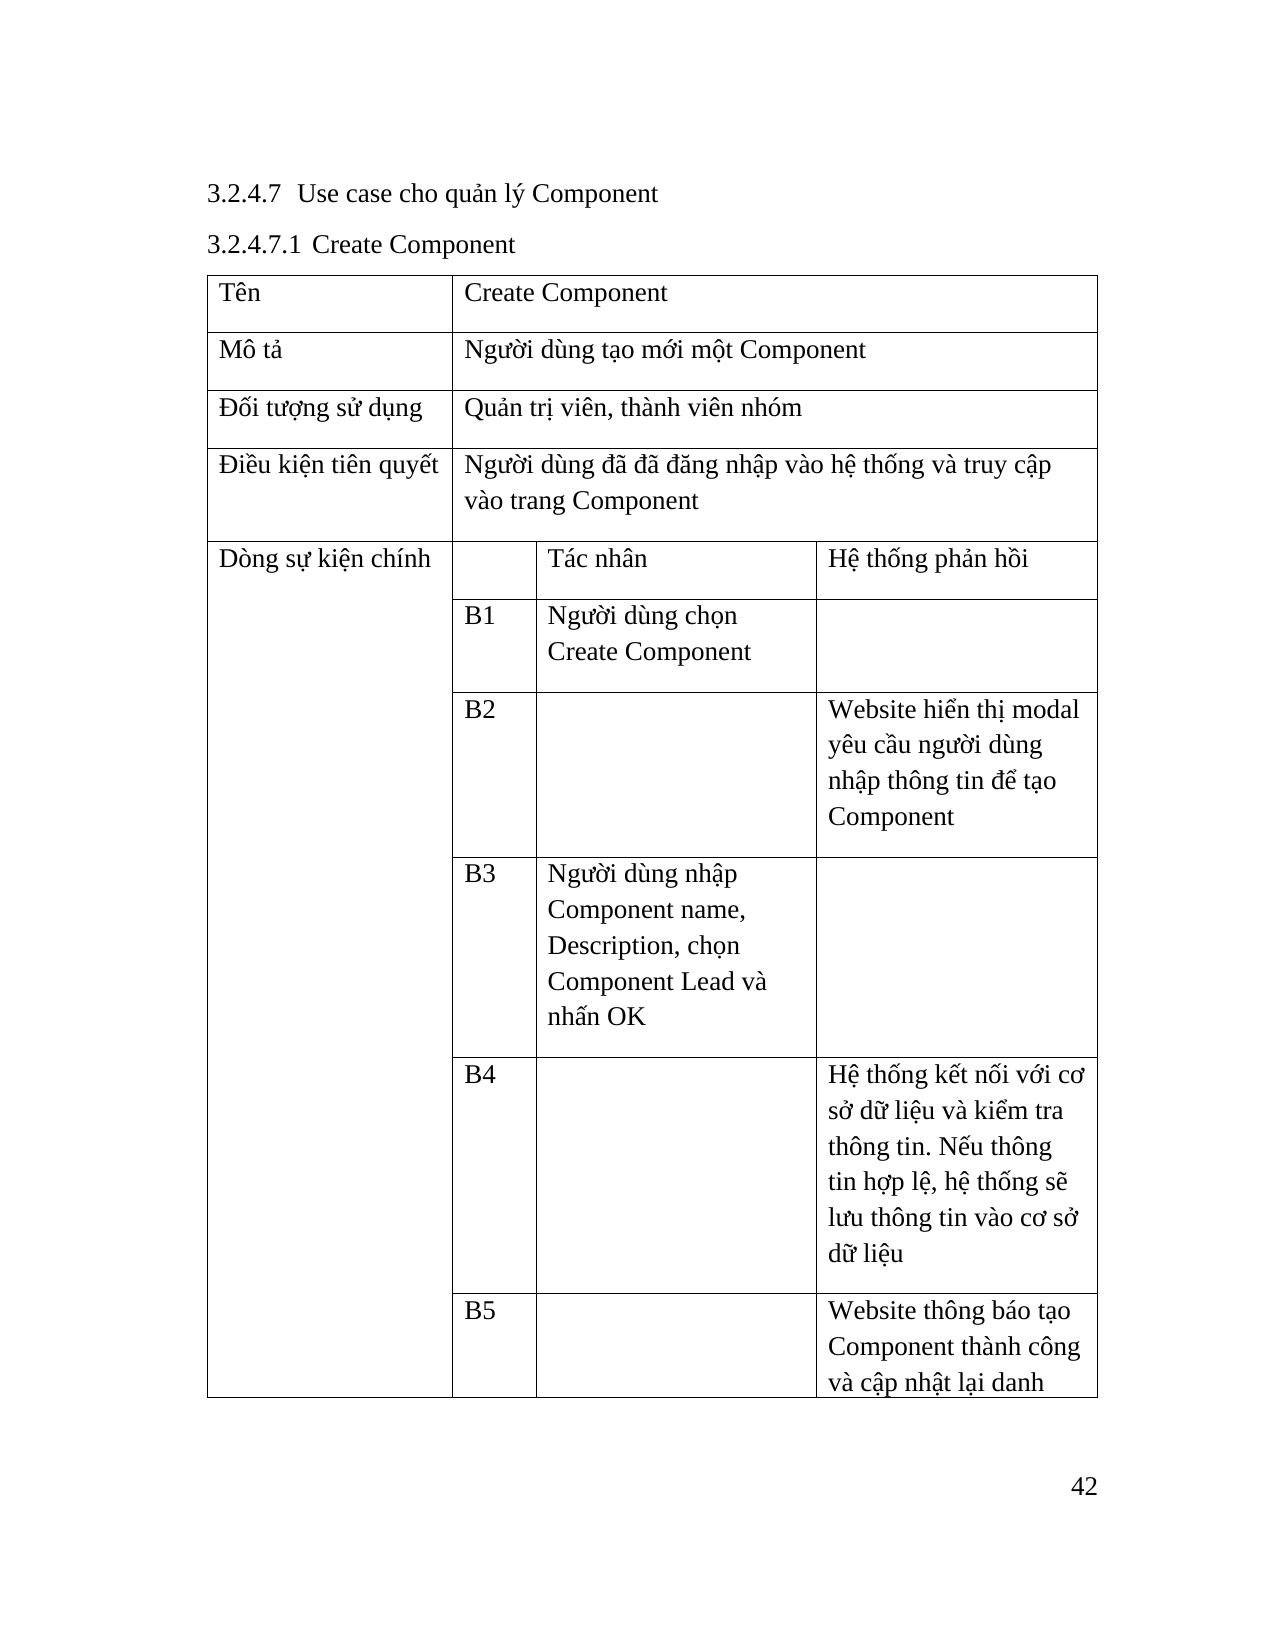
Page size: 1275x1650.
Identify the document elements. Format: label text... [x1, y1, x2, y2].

table_cell B4 [453, 1058, 536, 1293]
table_header Tên [208, 276, 452, 332]
table_cell Dòng sự kiện chính [208, 542, 452, 1397]
table_cell Mô tả [208, 333, 452, 390]
table_cell Người dùng tạo mới một Component [453, 333, 1097, 390]
table_header Create Component [453, 276, 1097, 332]
table_cell B1 [453, 600, 536, 692]
table_cell Người dùng chọn Create Component [537, 600, 816, 692]
table_cell Người dùng nhập Component name, Description, chọn Component Lead và nhấn OK [537, 858, 816, 1057]
table_cell B3 [453, 858, 536, 1057]
subtitle Create Component [207, 228, 1098, 259]
table_cell [453, 542, 536, 598]
table_cell Quản trị viên, thành viên nhóm [453, 391, 1097, 447]
table_cell Đối tượng sử dụng [208, 391, 452, 447]
table_cell [537, 1058, 816, 1293]
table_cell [817, 1294, 1097, 1397]
table_cell [817, 858, 1097, 1057]
subtitle Use case cho quản lý Component [207, 177, 1098, 208]
table_cell B5 [453, 1294, 536, 1397]
table_cell [537, 693, 816, 857]
table_cell Hệ thống phản hồi [817, 542, 1097, 598]
table_cell Website hiển thị modal yêu cầu người dùng nhập thông tin để tạo Component [817, 693, 1097, 857]
table_cell [817, 600, 1097, 692]
table_cell Hệ thống kết nối với cơ sở dữ liệu và kiểm tra thông tin. Nếu thông tin hợp lệ, hệ thống sẽ lưu thông tin vào cơ sở dữ liệu [817, 1058, 1097, 1293]
table_cell Điều kiện tiên quyết [208, 449, 452, 541]
table_cell Tác nhân [537, 542, 816, 598]
table_cell [537, 1294, 816, 1397]
table_cell B2 [453, 693, 536, 857]
table_cell Người dùng đã đã đăng nhập vào hệ thống và truy cập vào trang Component [453, 449, 1097, 541]
